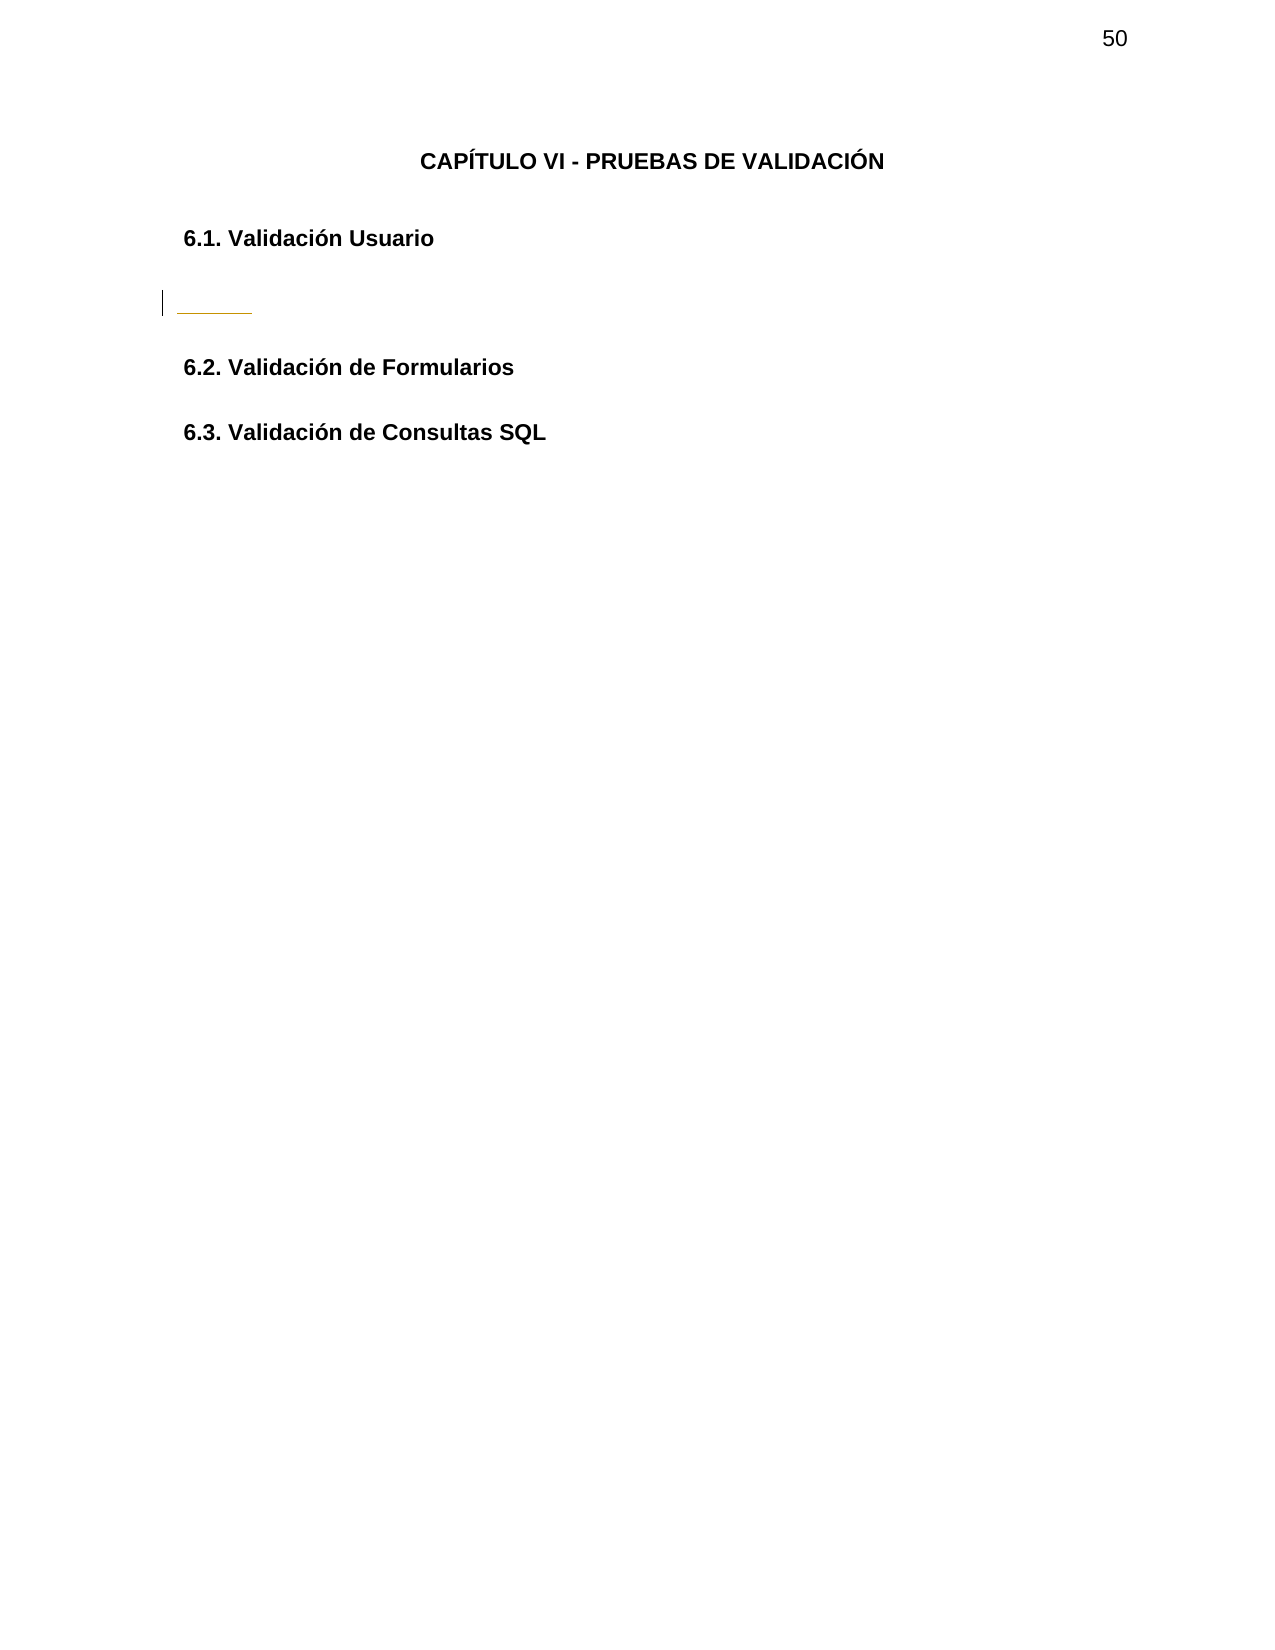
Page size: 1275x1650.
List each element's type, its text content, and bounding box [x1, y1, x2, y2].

subtitle 6.1. Validación Usuario [183, 225, 1127, 252]
subtitle CAPÍTULO VI - PRUEBAS DE VALIDACIÓN [177, 148, 1127, 174]
subtitle 6.3. Validación de Consultas SQL [183, 419, 1127, 445]
subtitle 6.2. Validación de Formularios [183, 354, 1127, 381]
